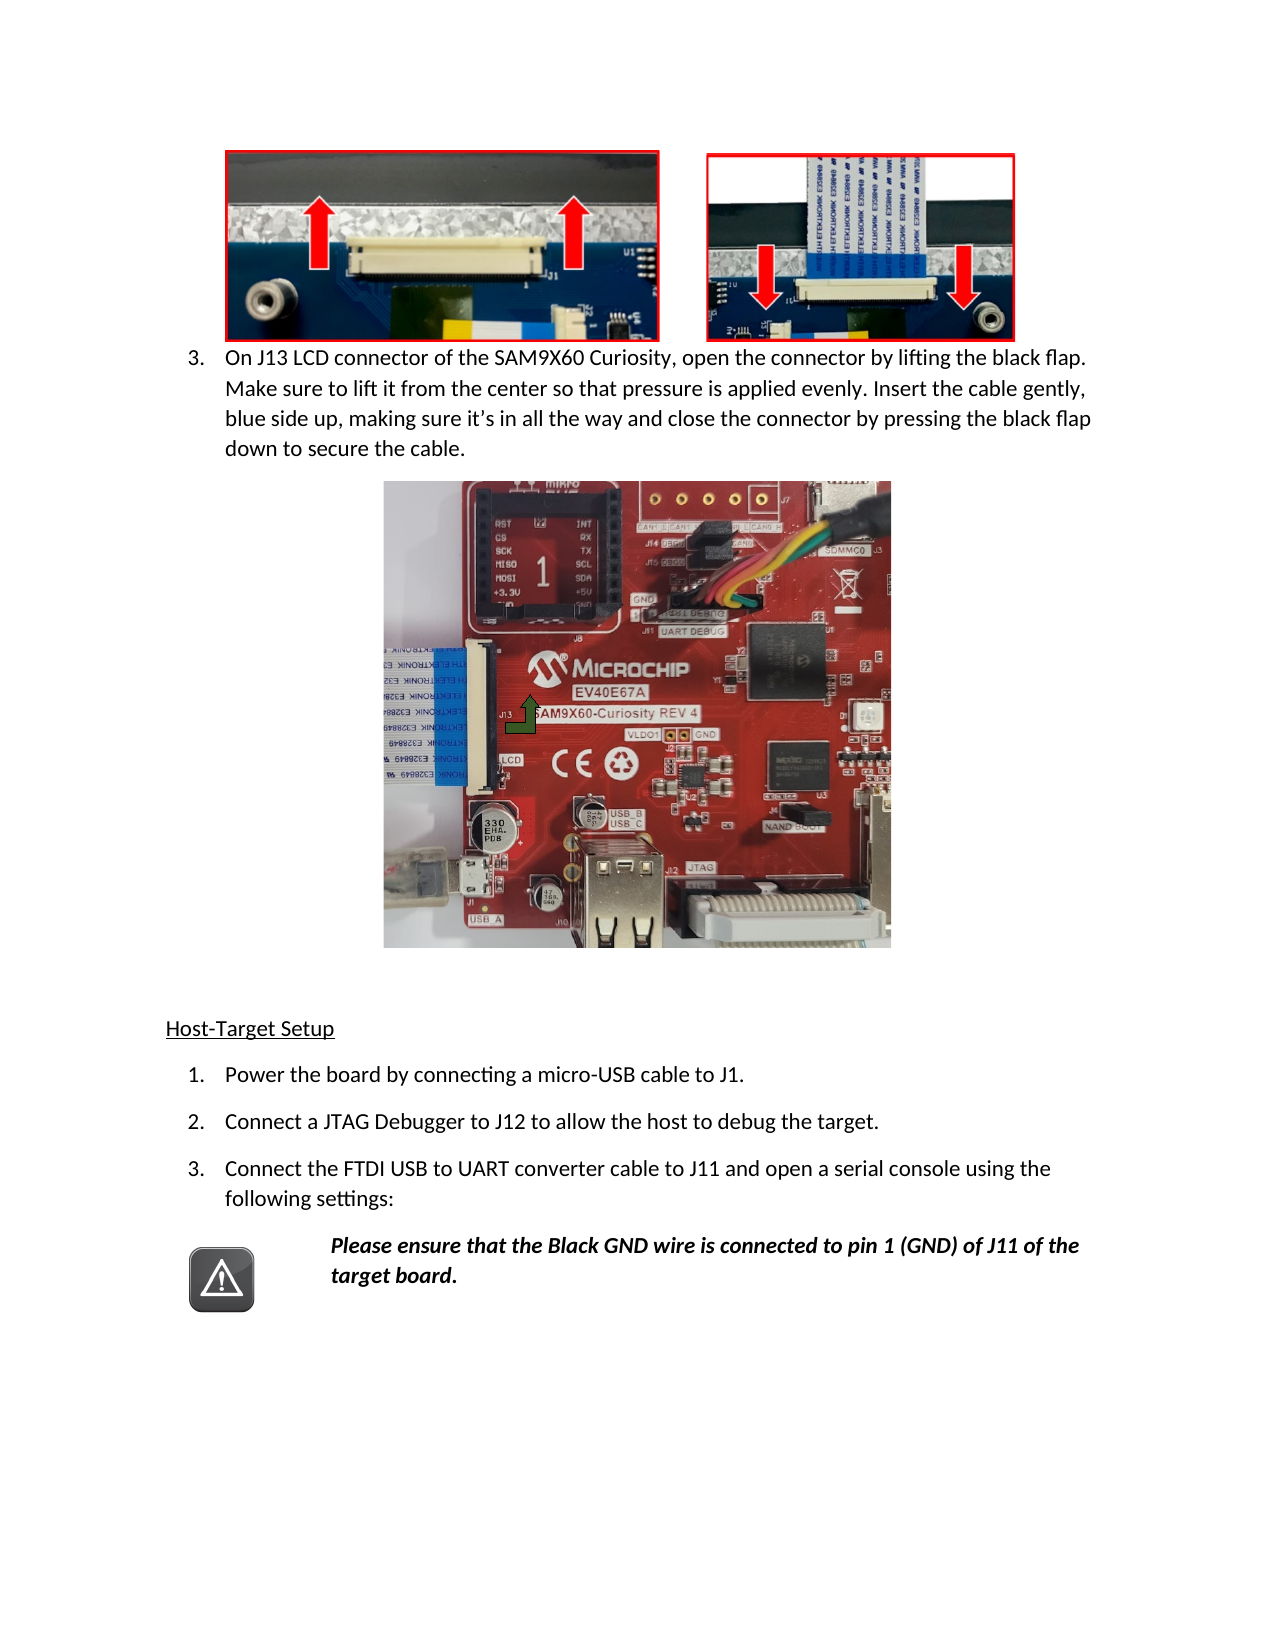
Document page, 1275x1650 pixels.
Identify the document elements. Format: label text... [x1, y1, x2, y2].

list On J13 LCD connector of the SAM9X60 Curiosity, open the connector by lifting the black flap. Make sure to lift it from the center so that pressure is applied evenly. Insert the cable gently, blue side up, making sure it’s in all the way and close the connector by pressing the black flap down to secure the cable. [187, 343, 1125, 462]
text Please ensure that the Black GND wire is connected to pin 1 (GND) of J11 of the target board. [187, 1231, 1125, 1290]
picture [706, 153, 1016, 342]
list Connect a JTAG Debugger to J12 to allow the host to debug the target. [187, 1107, 1125, 1136]
text Host-Target Setup [150, 1014, 1125, 1042]
picture [183, 1241, 260, 1318]
picture [383, 481, 892, 948]
list Connect the FTDI USB to UART converter cable to J11 and open a serial console using the following settings: [187, 1154, 1125, 1213]
picture [225, 150, 660, 342]
list Power the board by connecting a micro-USB cable to J1. [187, 1061, 1125, 1089]
